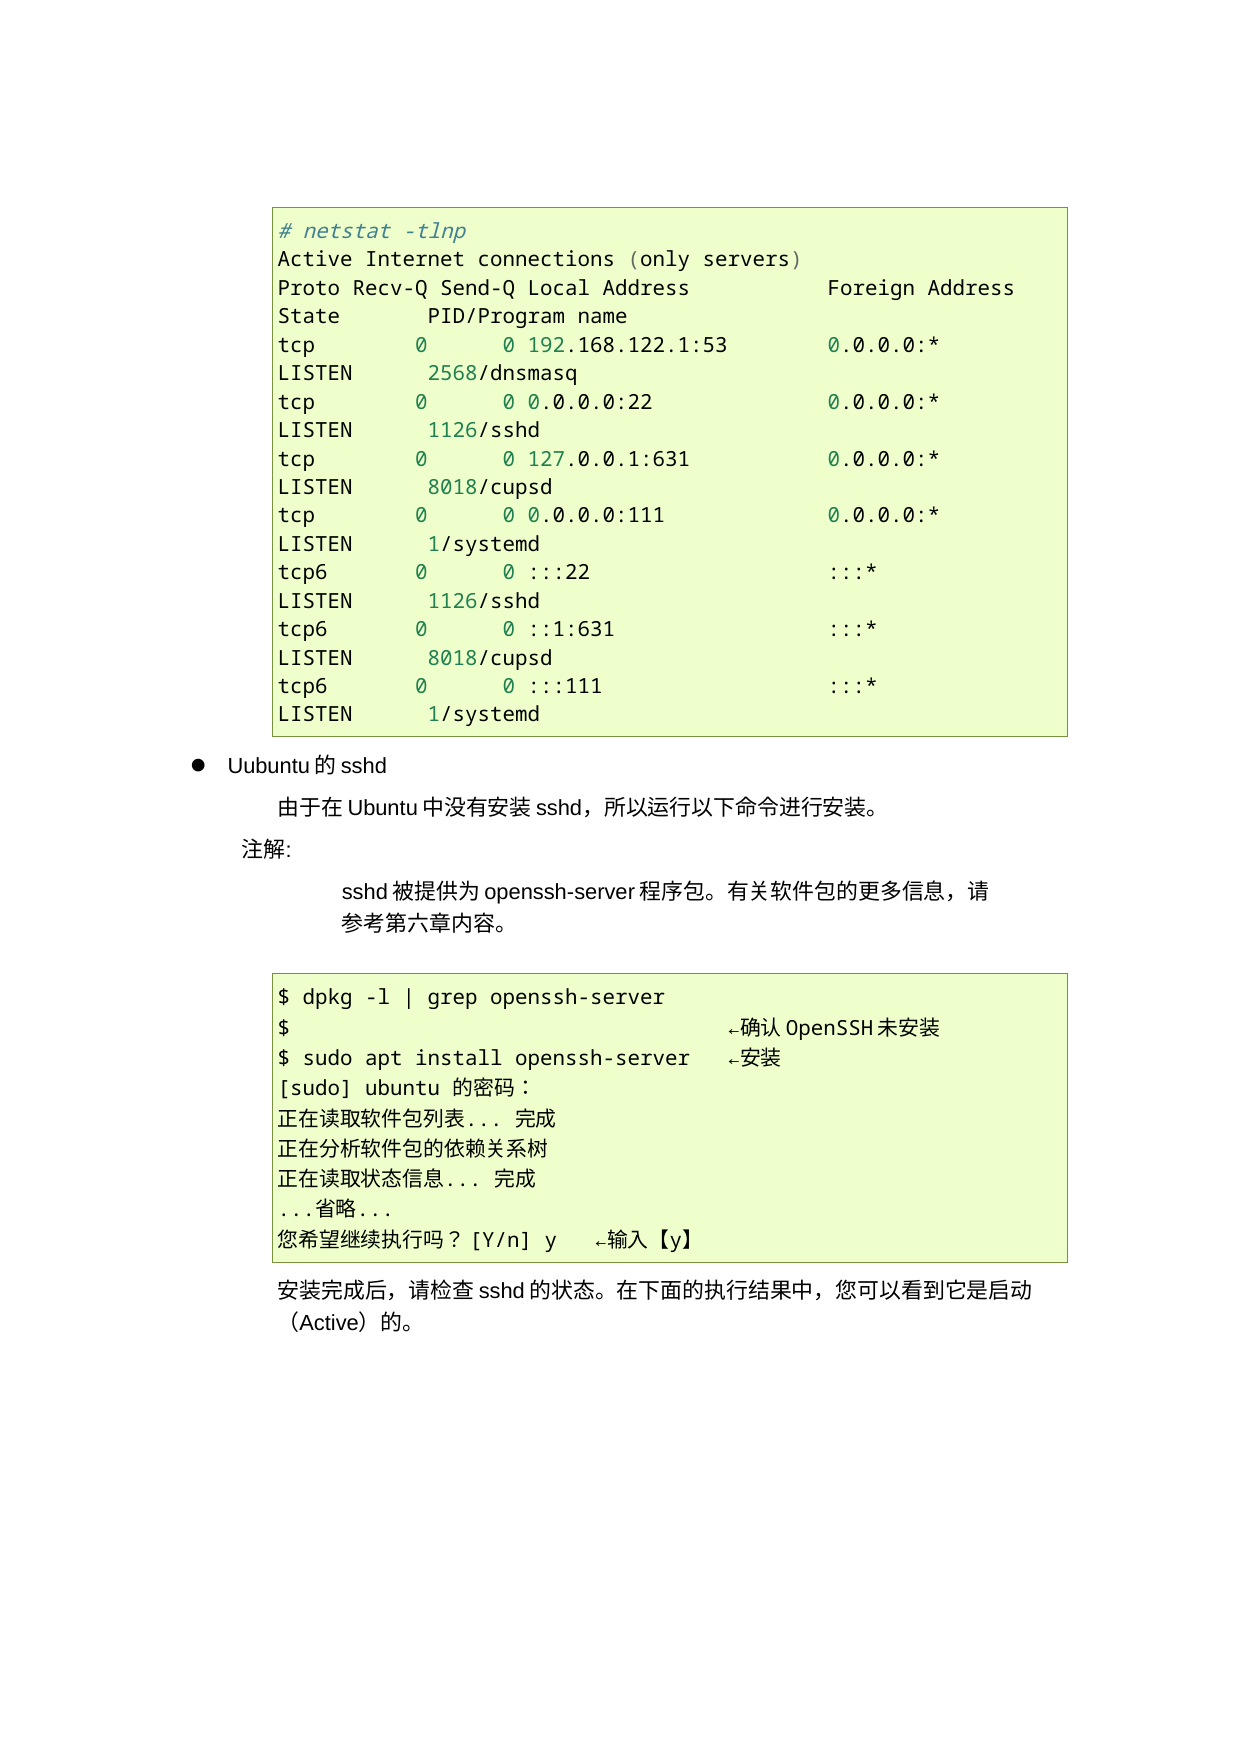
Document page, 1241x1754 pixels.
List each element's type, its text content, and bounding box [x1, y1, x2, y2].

table_header 注解: [230, 832, 1010, 874]
list Uubuntu的sshd [190, 748, 1063, 779]
text 安装完成后，请检查sshd的状态。在下面的执行结果中，您可以看到它是启动（Active）的。 [277, 1273, 1063, 1336]
text $ dpkg -l | grep openssh-server $ ←确认OpenSSH未安装 $ sudo apt install openssh-server ←安装 [sudo] ubuntu 的密码： 正在读取软件包列表... 完成 正在分析软件包的依赖关系树 正在读取状态信息... 完成 ...省略... 您希望继续执行吗？ [Y/n] y ←输入【y】 [273, 974, 1067, 1262]
table_cell sshd被提供为openssh-server程序包。有关软件包的更多信息，请参考第六章内容。 [230, 874, 1010, 948]
text # netstat -tlnp Active Internet connections (only servers) Proto Recv-Q Send-Q Local Address Foreign Address State PID/Program name tcp 0 0 192.168.122.1:53 0.0.0.0:* LISTEN 2568/dnsmasq tcp 0 0 0.0.0.0:22 0.0.0.0:* LISTEN 1126/sshd tcp 0 0 127.0.0.1:631 0.0.0.0:* LISTEN 8018/cupsd tcp 0 0 0.0.0.0:111 0.0.0.0:* LISTEN 1/systemd tcp6 0 0 :::22 :::* LISTEN 1126/sshd tcp6 0 0 ::1:631 :::* LISTEN 8018/cupsd tcp6 0 0 :::111 :::* LISTEN 1/systemd [273, 208, 1067, 736]
text 由于在Ubuntu中没有安装sshd，所以运行以下命令进行安装。 [277, 790, 1063, 822]
